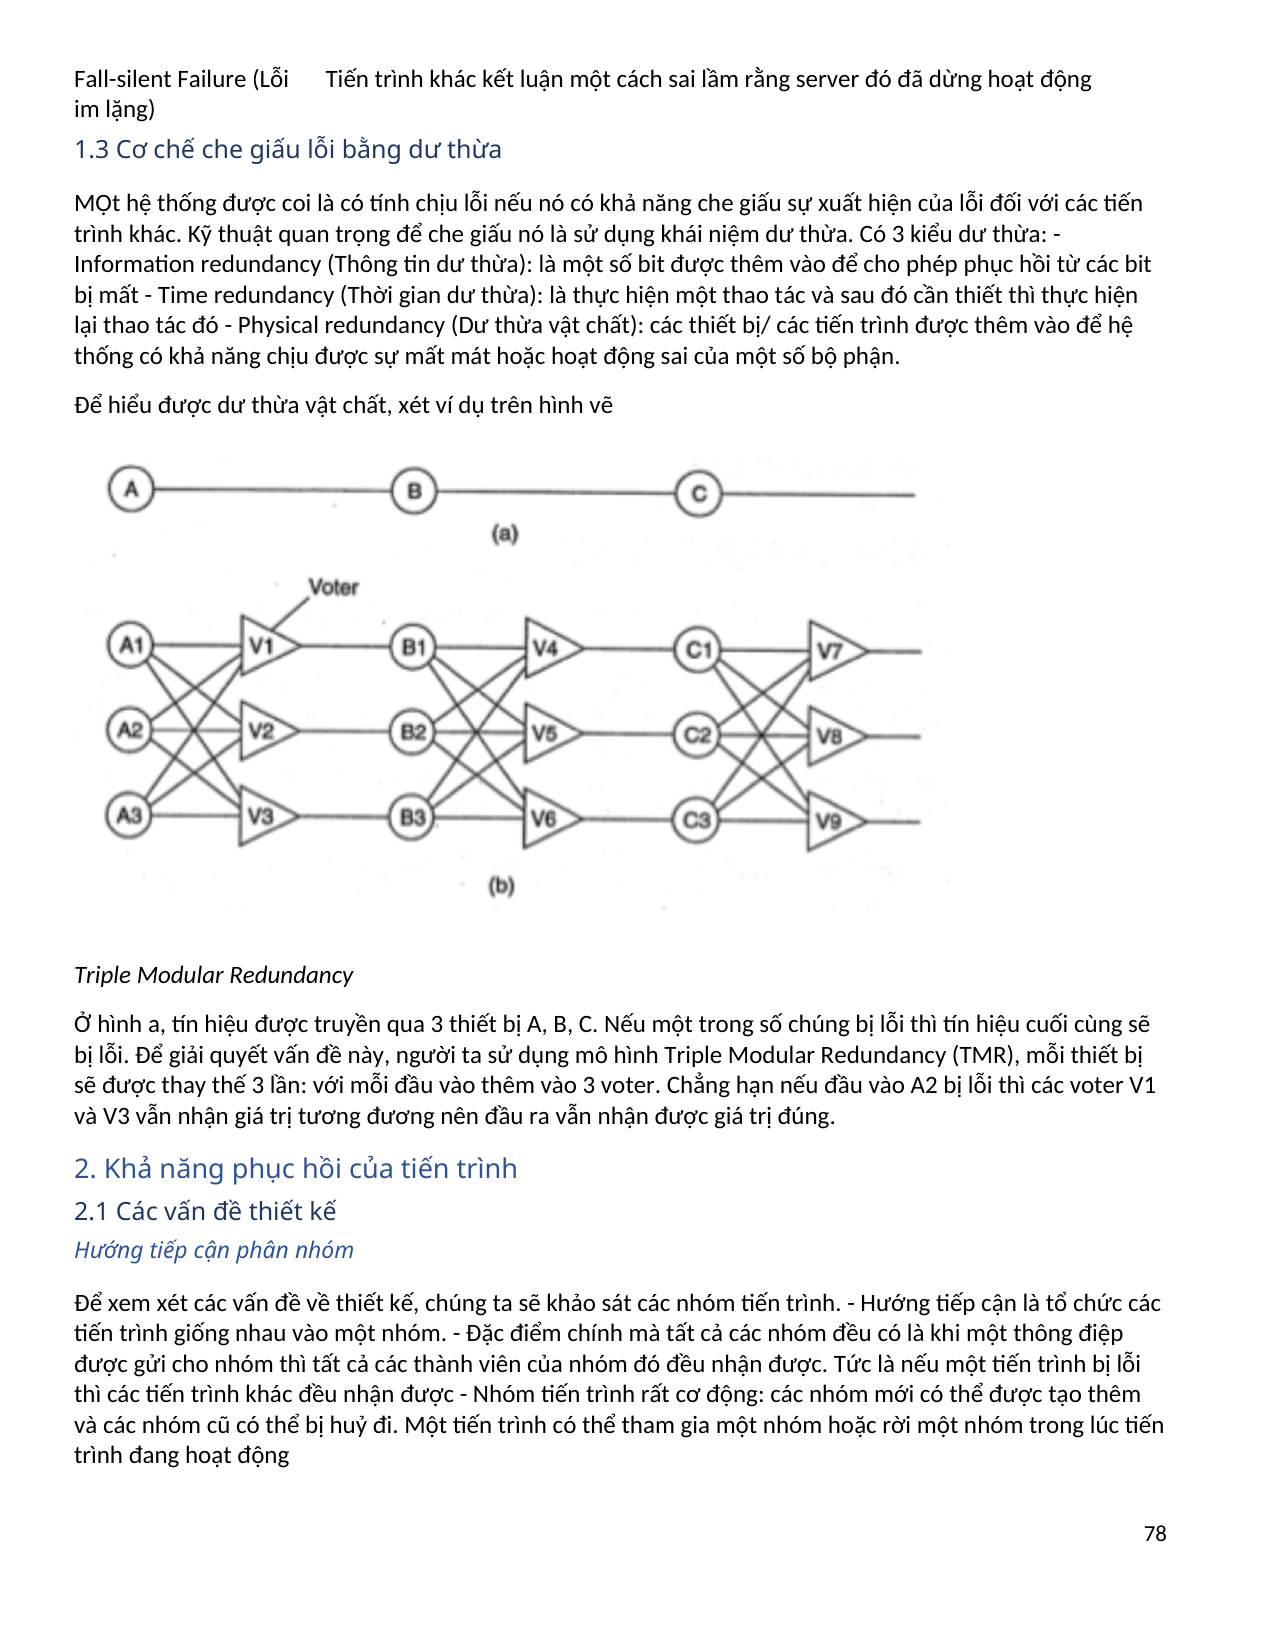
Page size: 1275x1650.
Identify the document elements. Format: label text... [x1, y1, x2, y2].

subtitle 1.3 Cơ chế che giấu lỗi bằng dư thừa [74, 132, 1167, 166]
subtitle Hướng tiếp cận phân nhóm [74, 1234, 1167, 1266]
text Để hiểu được dư thừa vật chất, xét ví dụ trên hình vẽ [74, 389, 1167, 420]
text Triple Modular Redundancy [74, 959, 1167, 990]
text Để xem xét các vấn đề về thiết kế, chúng ta sẽ khảo sát các nhóm tiến trình. - Hướng tiếp cận là tổ chức các tiến trình giống nhau vào một nhóm. - Đặc điểm chính mà tất cả các nhóm đều có là khi một thông điệp được gửi cho nhóm thì tất cả các thành viên của nhóm đó đều nhận được. Tức là nếu một tiến trình bị lỗi thì các tiến trình khác đều nhận được - Nhóm tiến trình rất cơ động: các nhóm mới có thể được tạo thêm và các nhóm cũ có thể bị huỷ đi. Một tiến trình có thể tham gia một nhóm hoặc rời một nhóm trong lúc tiến trình đang hoạt động [74, 1287, 1167, 1470]
text MỘt hệ thống được coi là có tính chịu lỗi nếu nó có khả năng che giấu sự xuất hiện của lỗi đối với các tiến trình khác. Kỹ thuật quan trọng để che giấu nó là sử dụng khái niệm dư thừa. Có 3 kiểu dư thừa: - Information redundancy (Thông tin dư thừa): là một số bit được thêm vào để cho phép phục hồi từ các bit bị mất - Time redundancy (Thời gian dư thừa): là thực hiện một thao tác và sau đó cần thiết thì thực hiện lại thao tác đó - Physical redundancy (Dư thừa vật chất): các thiết bị/ các tiến trình được thêm vào để hệ thống có khả năng chịu được sự mất mát hoặc hoạt động sai của một số bộ phận. [74, 187, 1167, 371]
text Ở hình a, tín hiệu được truyền qua 3 thiết bị A, B, C. Nếu một trong số chúng bị lỗi thì tín hiệu cuối cùng sẽ bị lỗi. Để giải quyết vấn đề này, người ta sử dụng mô hình Triple Modular Redundancy (TMR), mỗi thiết bị sẽ được thay thế 3 lần: với mỗi đầu vào thêm vào 3 voter. Chẳng hạn nếu đầu vào A2 bị lỗi thì các voter V1 và V3 vẫn nhận giá trị tương đương nên đầu ra vẫn nhận được giá trị đúng. [74, 1009, 1167, 1131]
table_cell Fall-silent Failure (Lỗi im lặng) [63, 59, 314, 128]
subtitle 2. Khả năng phục hồi của tiến trình [74, 1149, 1167, 1186]
picture [73, 438, 949, 939]
subtitle 2.1 Các vấn đề thiết kế [74, 1193, 1167, 1227]
table_cell Tiến trình khác kết luận một cách sai lầm rằng server đó đã dừng hoạt động [314, 59, 1155, 128]
